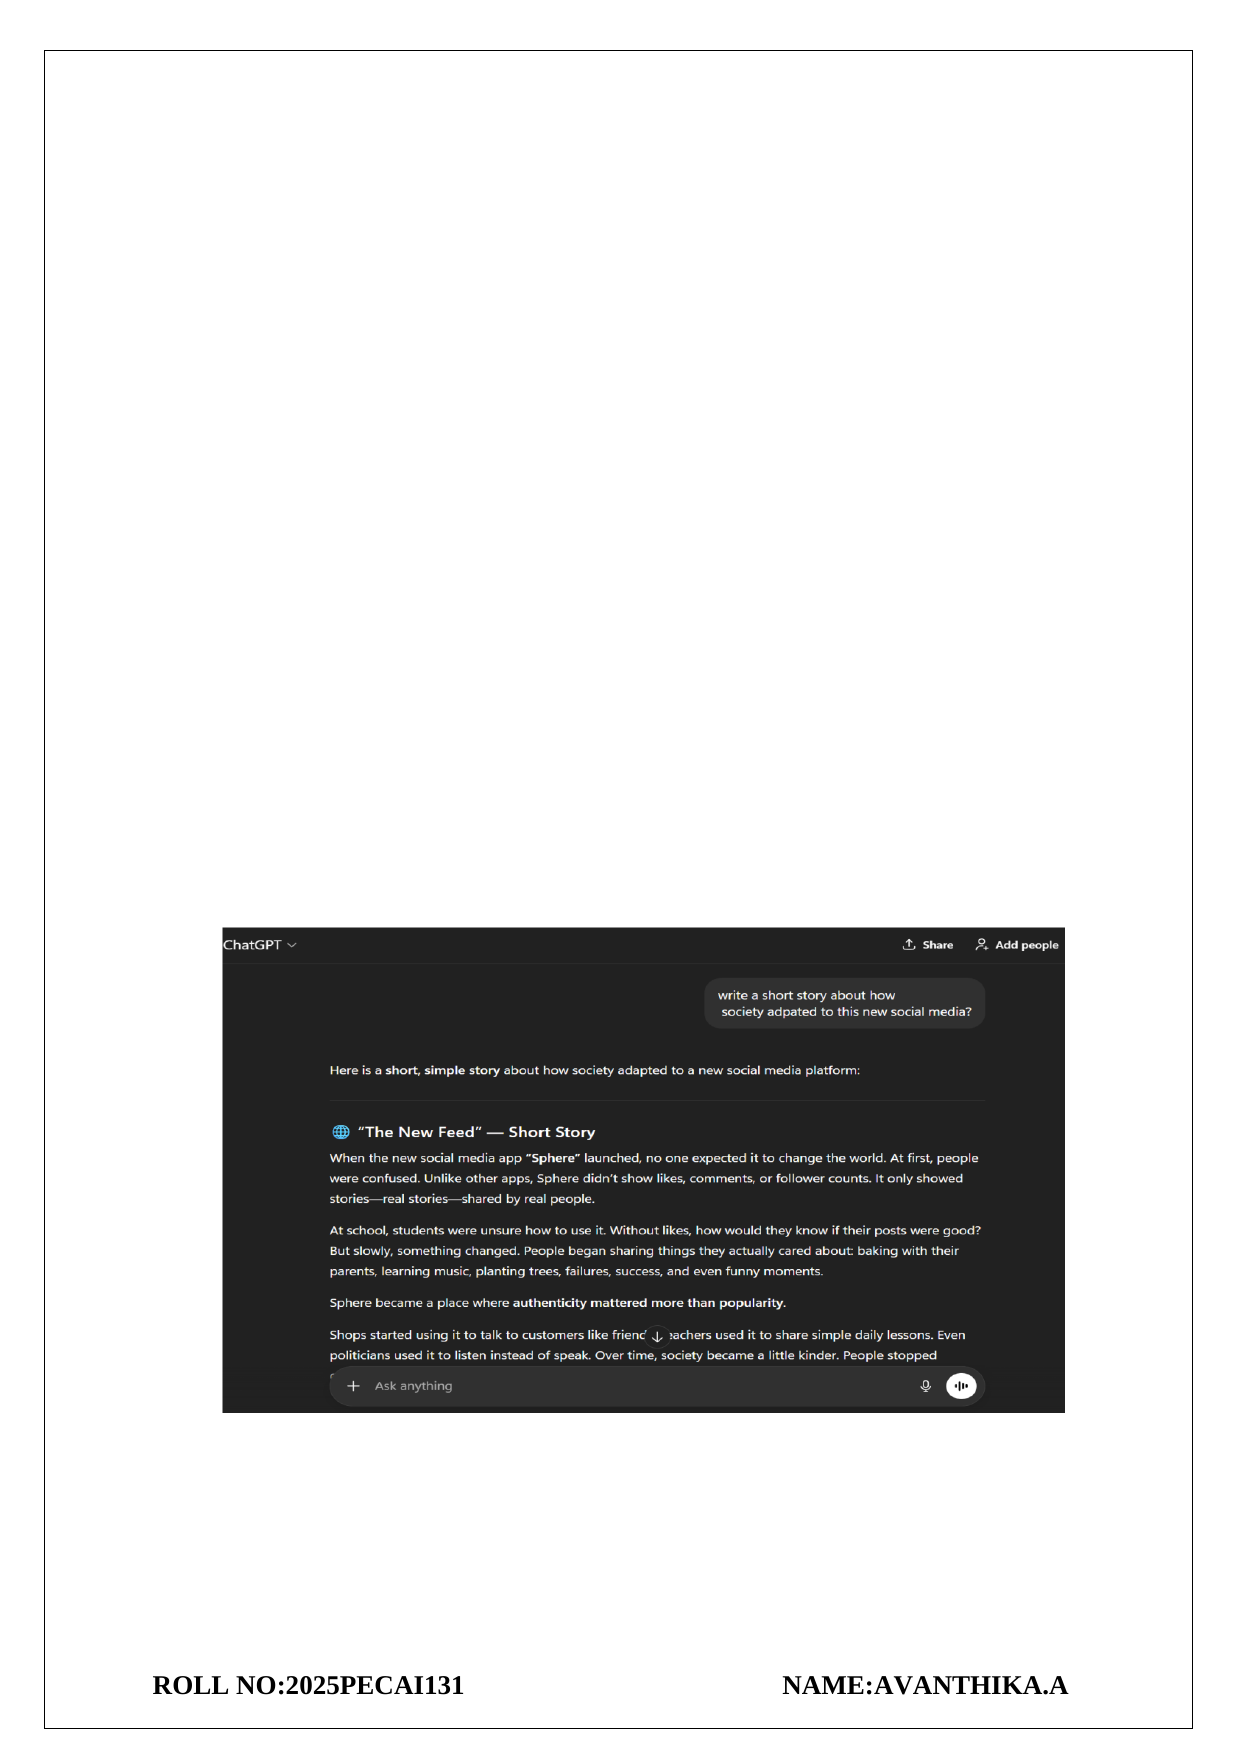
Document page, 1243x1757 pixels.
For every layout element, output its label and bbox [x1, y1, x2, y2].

picture [217, 922, 1093, 1423]
